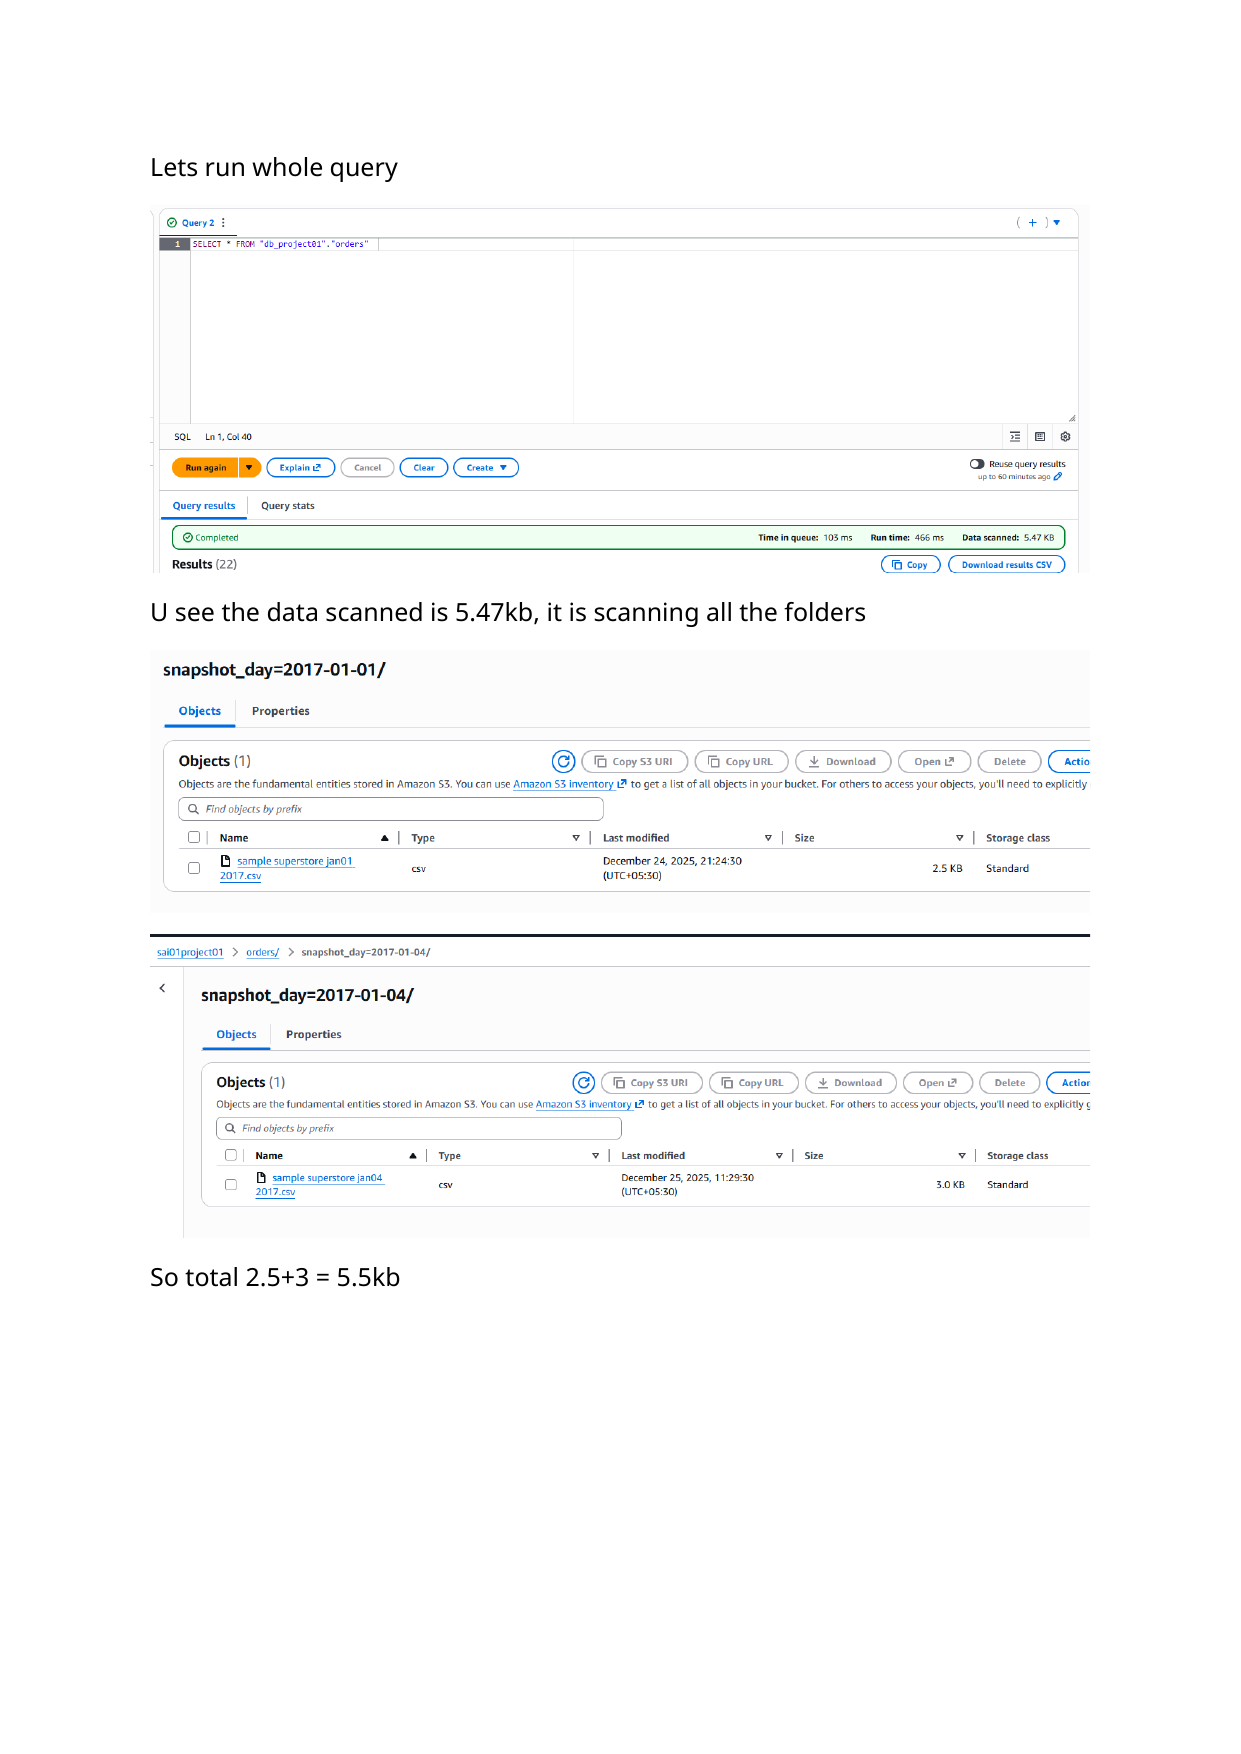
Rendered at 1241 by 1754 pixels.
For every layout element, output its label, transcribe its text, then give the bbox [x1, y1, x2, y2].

picture [150, 650, 1091, 913]
text Lets run whole query [150, 150, 1090, 184]
text U see the data scanned is 5.47kb, it is scanning all the folders [150, 594, 1090, 628]
picture [150, 934, 1091, 1238]
picture [150, 205, 1091, 573]
text So total 2.5+3 = 5.5kb [150, 1259, 1090, 1293]
